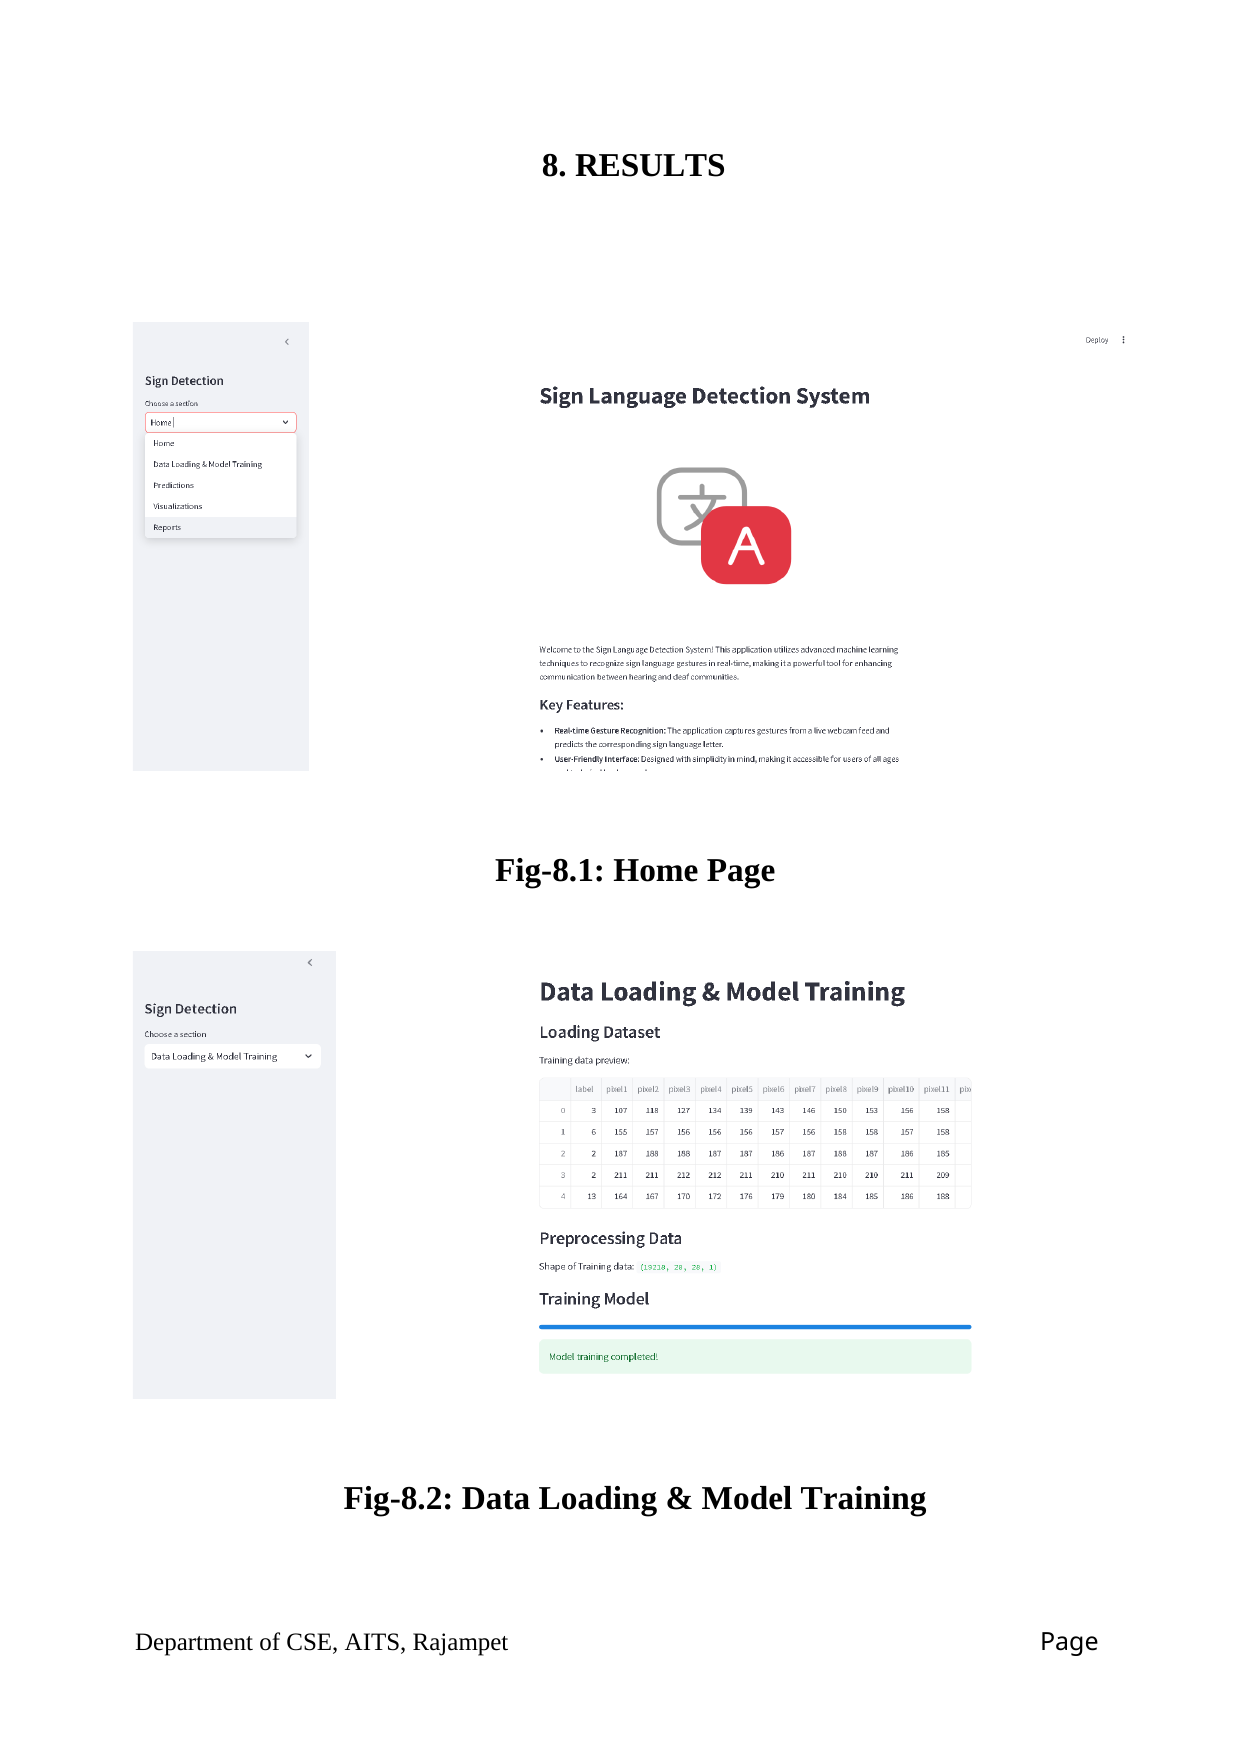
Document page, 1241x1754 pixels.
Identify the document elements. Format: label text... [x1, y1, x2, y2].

picture [132, 951, 1138, 1399]
subtitle RESULTS [542, 145, 1137, 183]
text Fig-8.2: Data Loading & Model Training [133, 1478, 1137, 1517]
text Fig-8.1: Home Page [133, 851, 1137, 889]
picture [132, 322, 1138, 771]
